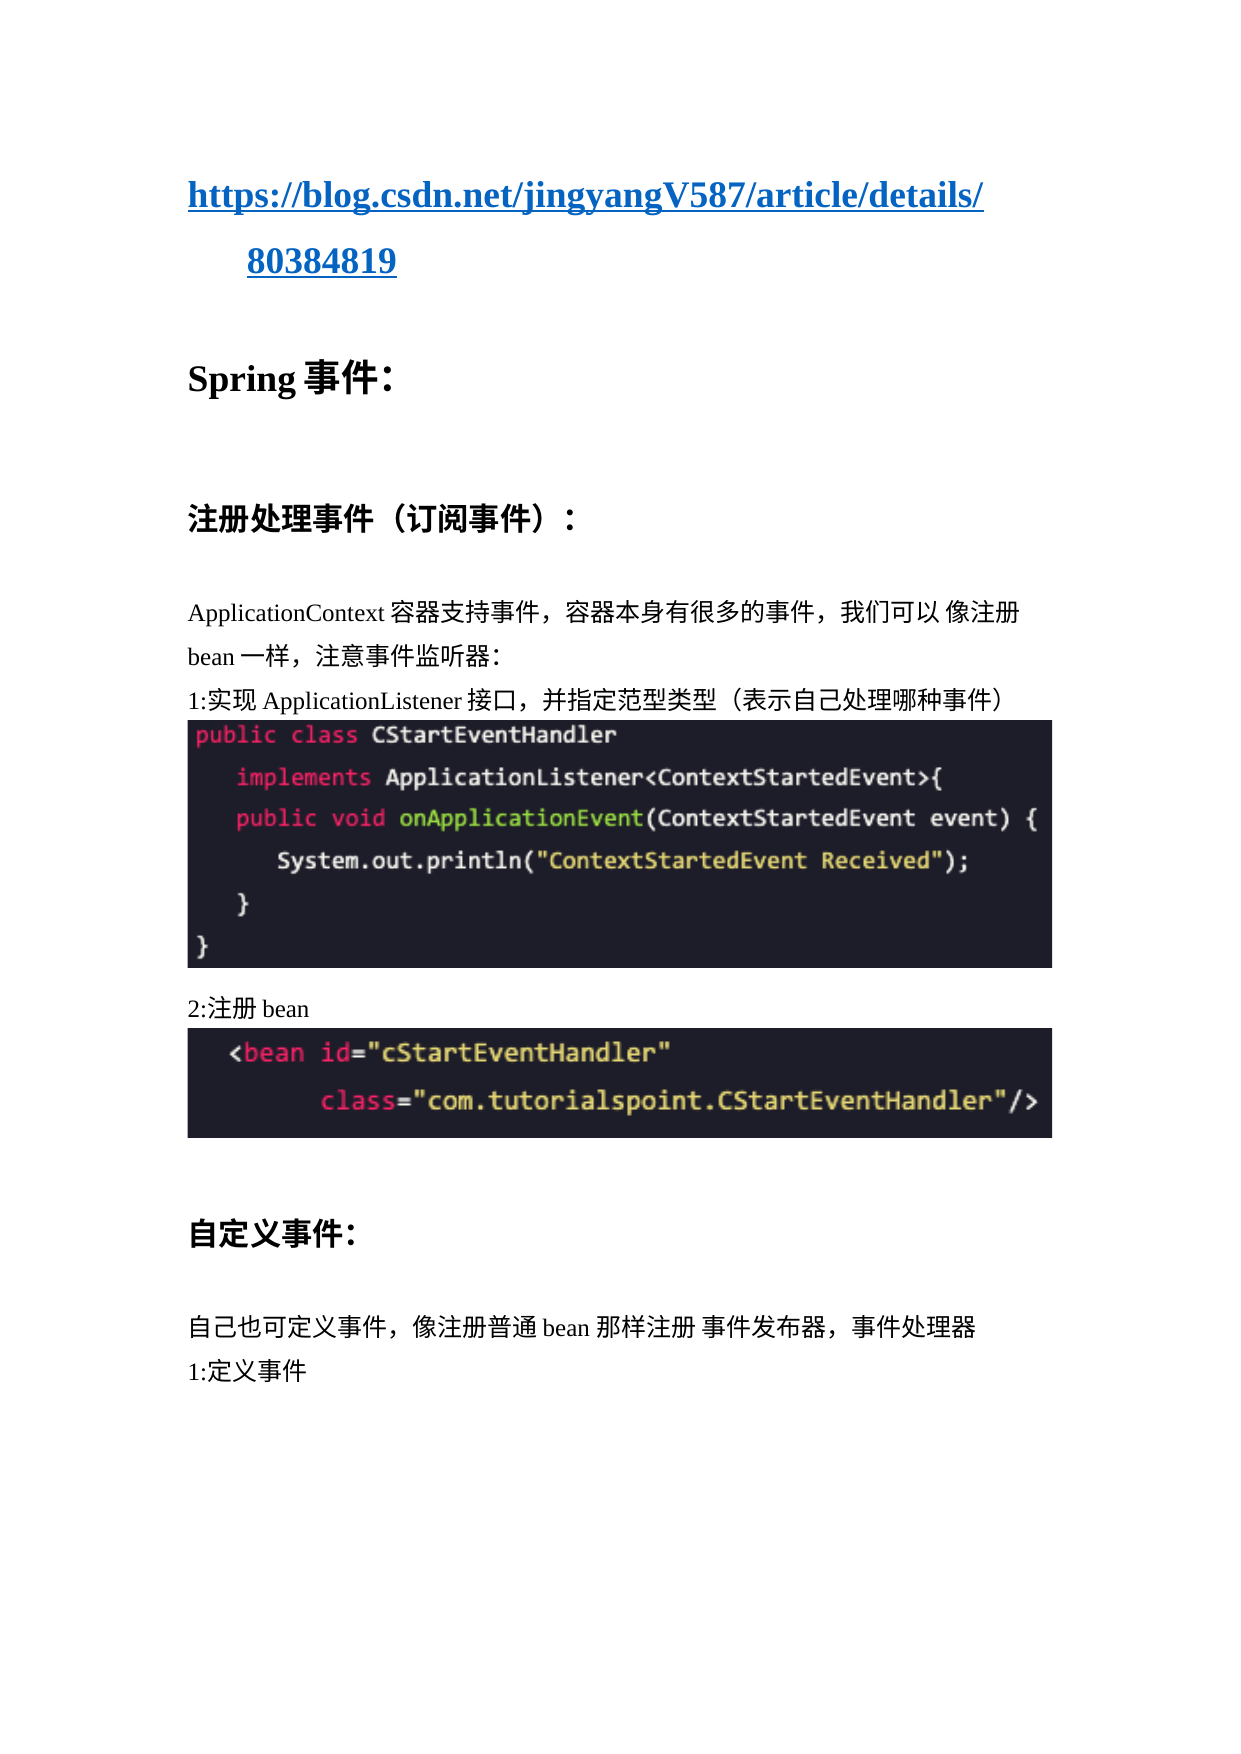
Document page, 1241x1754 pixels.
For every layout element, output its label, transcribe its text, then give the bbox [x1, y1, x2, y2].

subtitle https://blog.csdn.net/jingyangV587/article/details/80384819 [187, 172, 1053, 282]
text ApplicationContext容器支持事件，容器本身有很多的事件，我们可以 像注册bean一样，注意事件监听器： [187, 588, 1053, 676]
subtitle 自定义事件： [187, 1188, 1053, 1276]
text 1:实现ApplicationListener接口，并指定范型类型（表示自己处理哪种事件） [187, 676, 1053, 720]
picture [187, 1028, 1053, 1138]
text 自己也可定义事件，像注册普通bean 那样注册 事件发布器，事件处理器 [187, 1303, 1053, 1347]
picture [187, 720, 1053, 968]
text 1:定义事件 [187, 1347, 1053, 1391]
text 2:注册bean [187, 985, 1053, 1028]
subtitle 注册处理事件（订阅事件）： [187, 473, 1053, 561]
subtitle Spring事件： [187, 331, 1053, 419]
